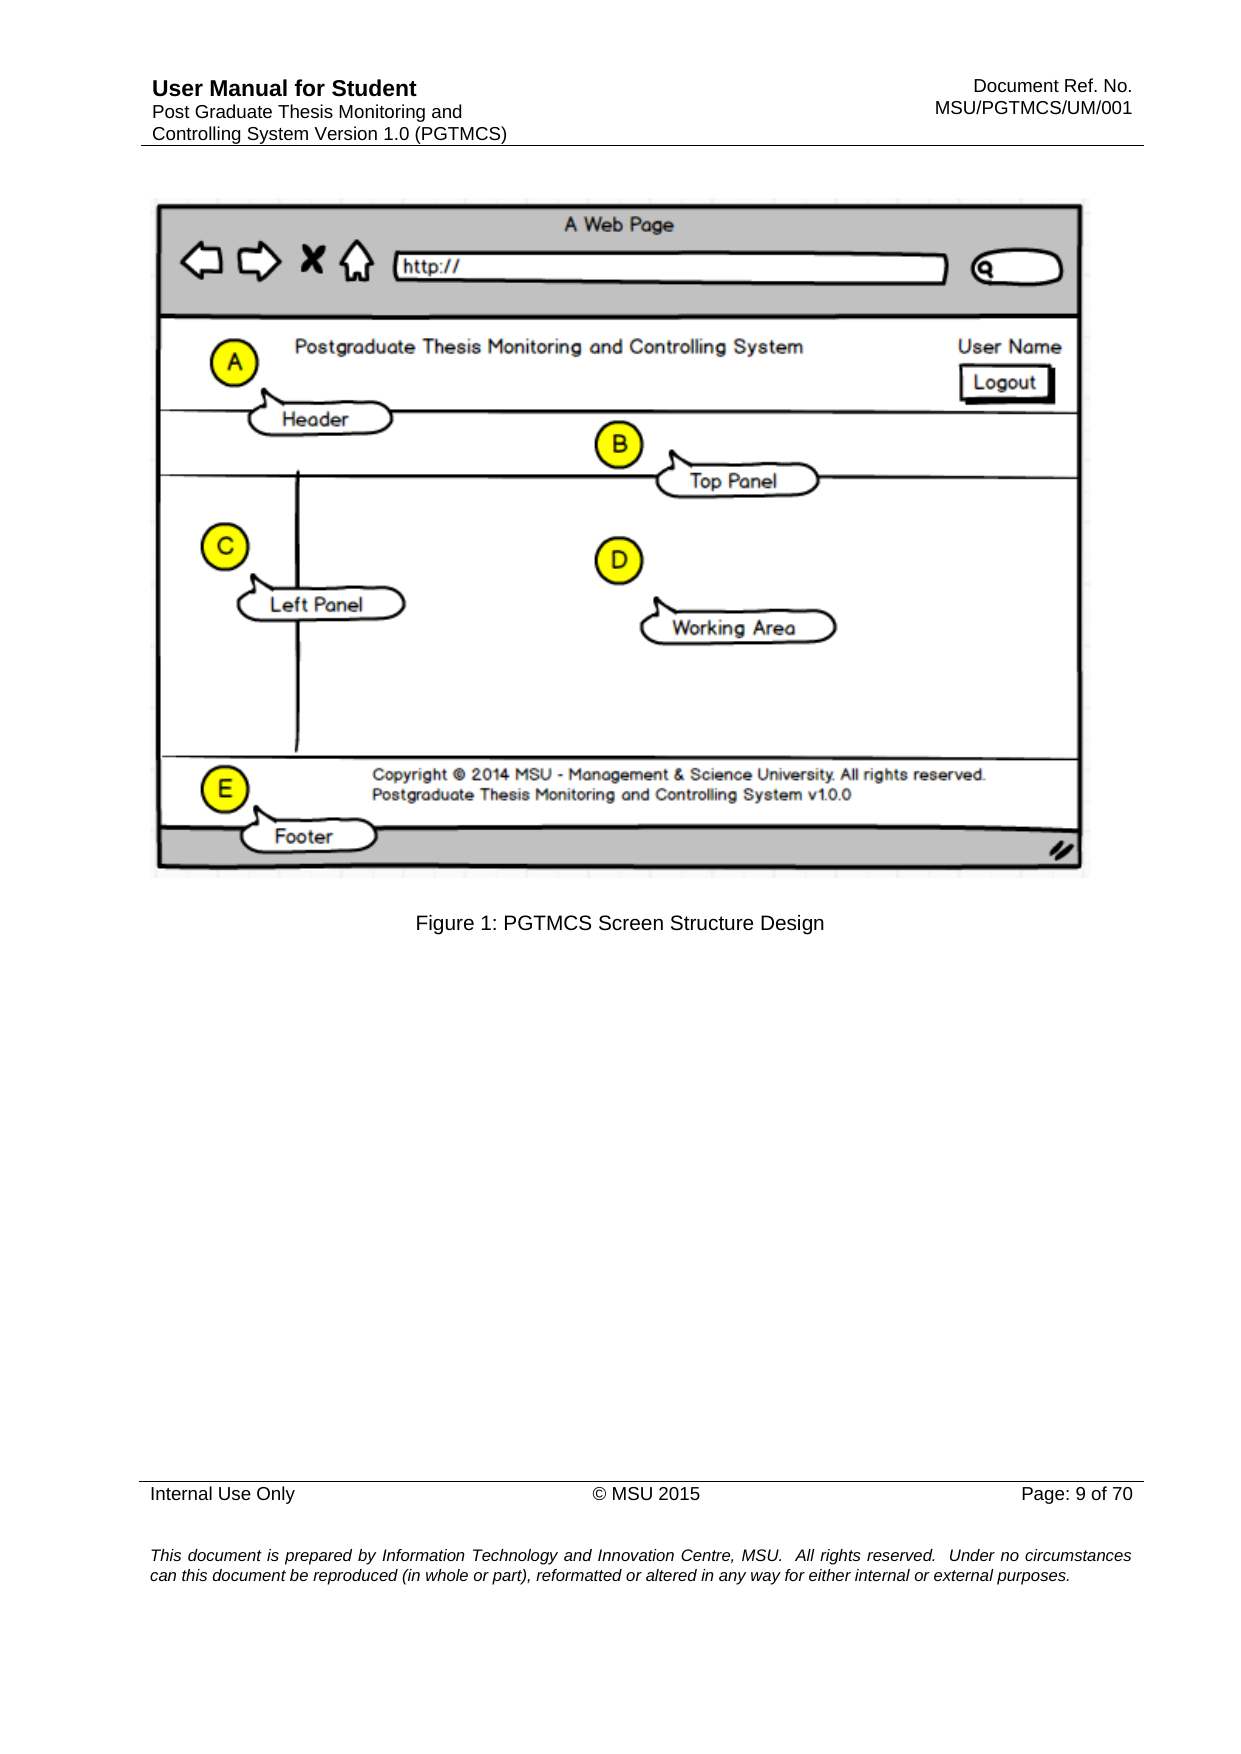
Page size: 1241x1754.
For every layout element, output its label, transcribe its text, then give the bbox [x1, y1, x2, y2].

picture [150, 198, 1091, 878]
text Figure 1: PGTMCS Screen Structure Design [150, 911, 1090, 935]
